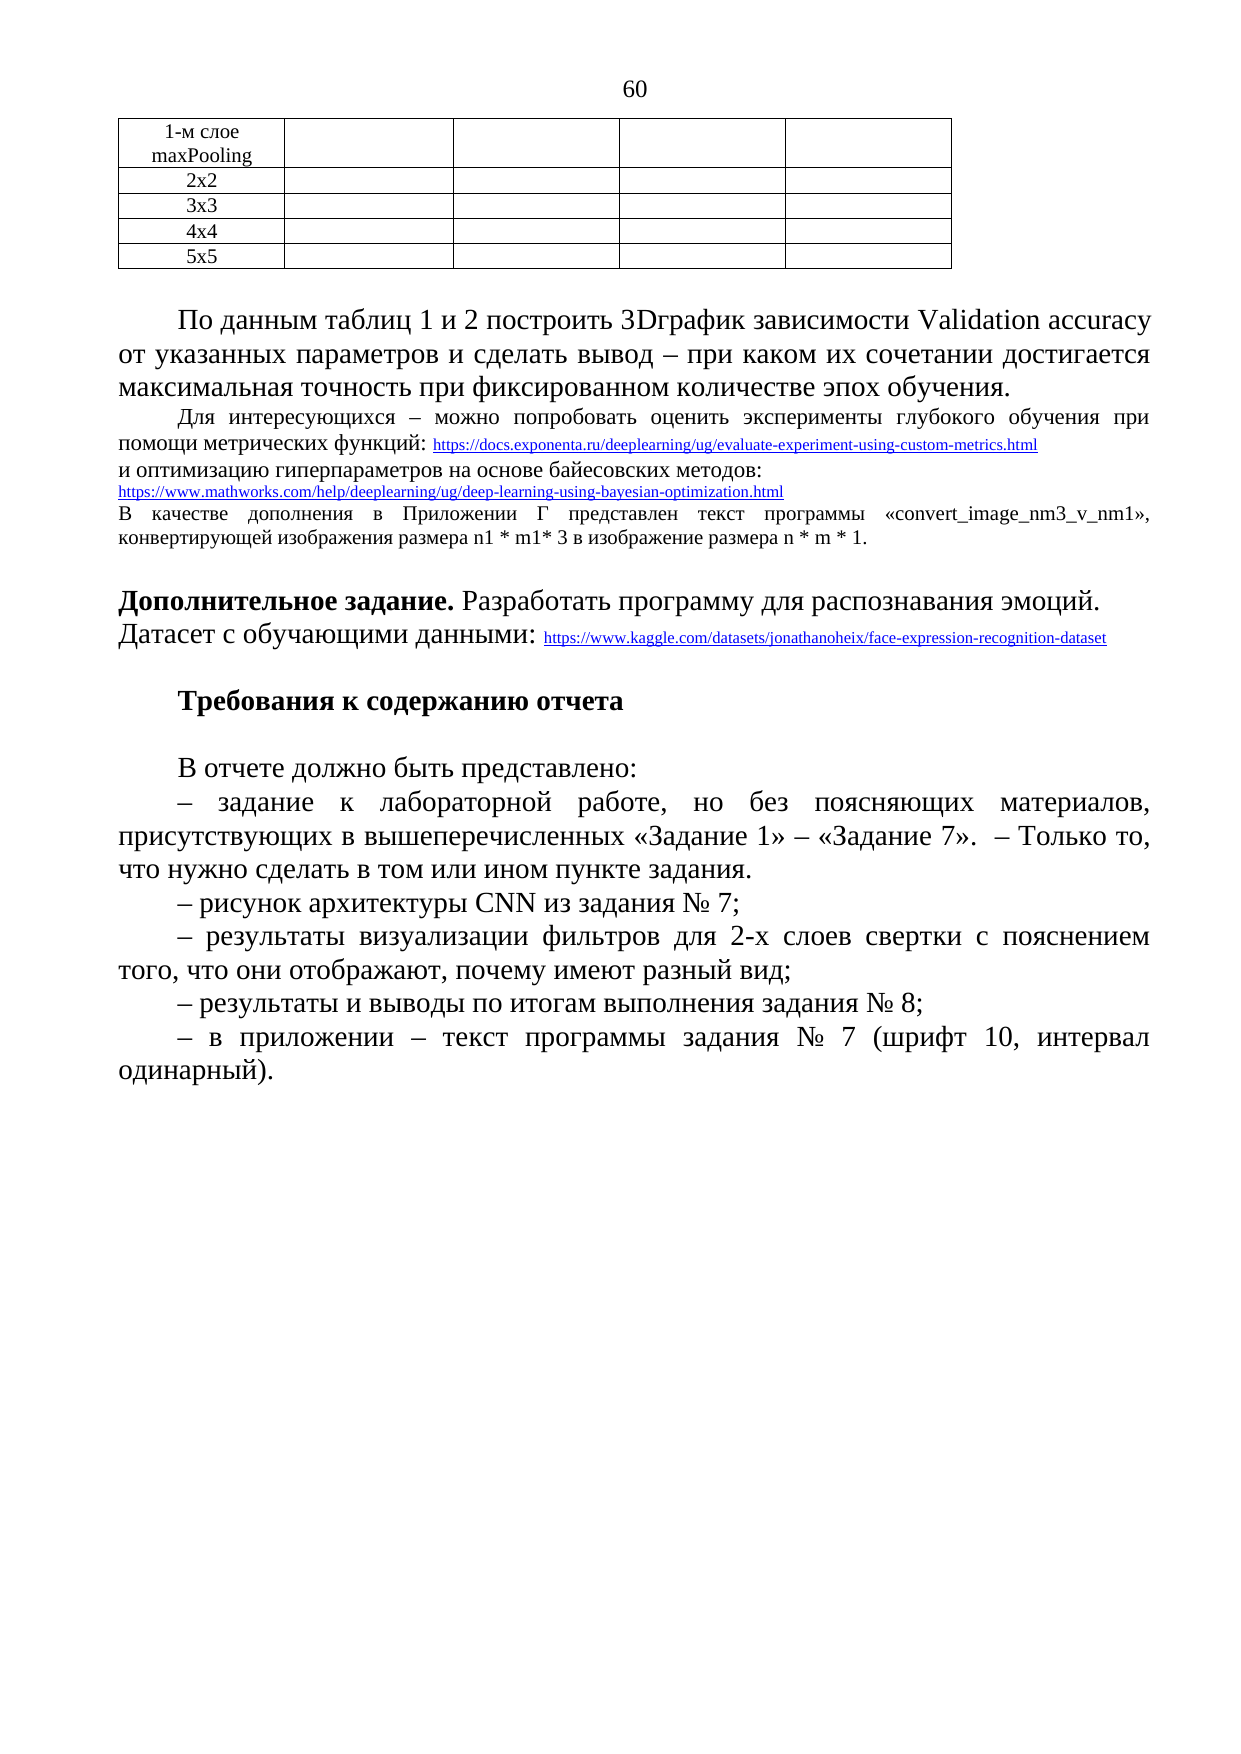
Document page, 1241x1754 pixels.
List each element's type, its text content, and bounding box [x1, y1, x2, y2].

text В качестве дополнения в Приложении Г представлен текст программы «convert_image_nm3_v_nm1», конвертирующей изображения размера n1 * m1* 3 в изображение размера n * m * 1. [118, 501, 1152, 549]
text – в приложении – текст программы задания № 7 (шрифт 10, интервал одинарный). [118, 1019, 1152, 1086]
table_cell [620, 168, 785, 192]
text – результаты и выводы по итогам выполнения задания № 8; [118, 985, 1152, 1019]
table_cell [285, 168, 453, 192]
table_cell [620, 194, 785, 217]
table_cell [786, 194, 951, 217]
table_cell [285, 194, 453, 217]
table_cell [454, 244, 619, 268]
table_cell 12 [454, 119, 619, 167]
text Дополнительное задание. Разработать программу для распознавания эмоций. [118, 583, 1152, 616]
table_cell [620, 244, 785, 268]
table_cell [454, 219, 619, 243]
text По данным таблиц 1 и 2 построить 3Dграфик зависимости Validation accuracy от указанных параметров и сделать вывод – при каком их сочетании достигается максимальная точность при фиксированном количестве эпох обучения. [118, 302, 1152, 403]
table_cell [119, 119, 284, 167]
table_cell 2х2 [119, 168, 284, 192]
table_cell [620, 219, 785, 243]
table_cell 24 [620, 119, 785, 167]
table_cell [285, 244, 453, 268]
text Требования к содержанию отчета [118, 683, 1152, 717]
table_cell 32 [786, 119, 951, 167]
table_cell [786, 219, 951, 243]
text В отчете должно быть представлено: [118, 751, 1152, 784]
table_cell [454, 168, 619, 192]
text Датасет с обучающими данными: https://www.kaggle.com/datasets/jonathanoheix/face-expression-recognition-dataset [118, 616, 1152, 650]
table_cell [285, 219, 453, 243]
table_cell 5х5 [119, 244, 284, 268]
table_cell 3х3 [119, 194, 284, 217]
text https://www.mathworks.com/help/deeplearning/ug/deep-learning-using-bayesian-optimization.html [118, 482, 1152, 501]
text – рисунок архитектуры CNN из задания № 7; [118, 885, 1152, 918]
text – результаты визуализации фильтров для 2-х слоев свертки с пояснением того, что они отображают, почему имеют разный вид; [118, 918, 1152, 985]
table_cell [786, 244, 951, 268]
text Для интересующихся – можно попробовать оценить эксперименты глубокого обучения при помощи метрических функций: https://docs.exponenta.ru/deeplearning/ug/evaluate-experiment-using-custom-metrics.html [118, 403, 1152, 456]
table_cell [454, 194, 619, 217]
text и оптимизацию гиперпараметров на основе байесовских методов: [118, 456, 1152, 482]
table_cell 4х4 [119, 219, 284, 243]
text – задание к лабораторной работе, но без поясняющих материалов, присутствующих в вышеперечисленных «Задание 1» – «Задание 7». – Только то, что нужно сделать в том или ином пункте задания. [118, 784, 1152, 885]
table_cell [786, 168, 951, 192]
table_cell 8 [285, 119, 453, 167]
